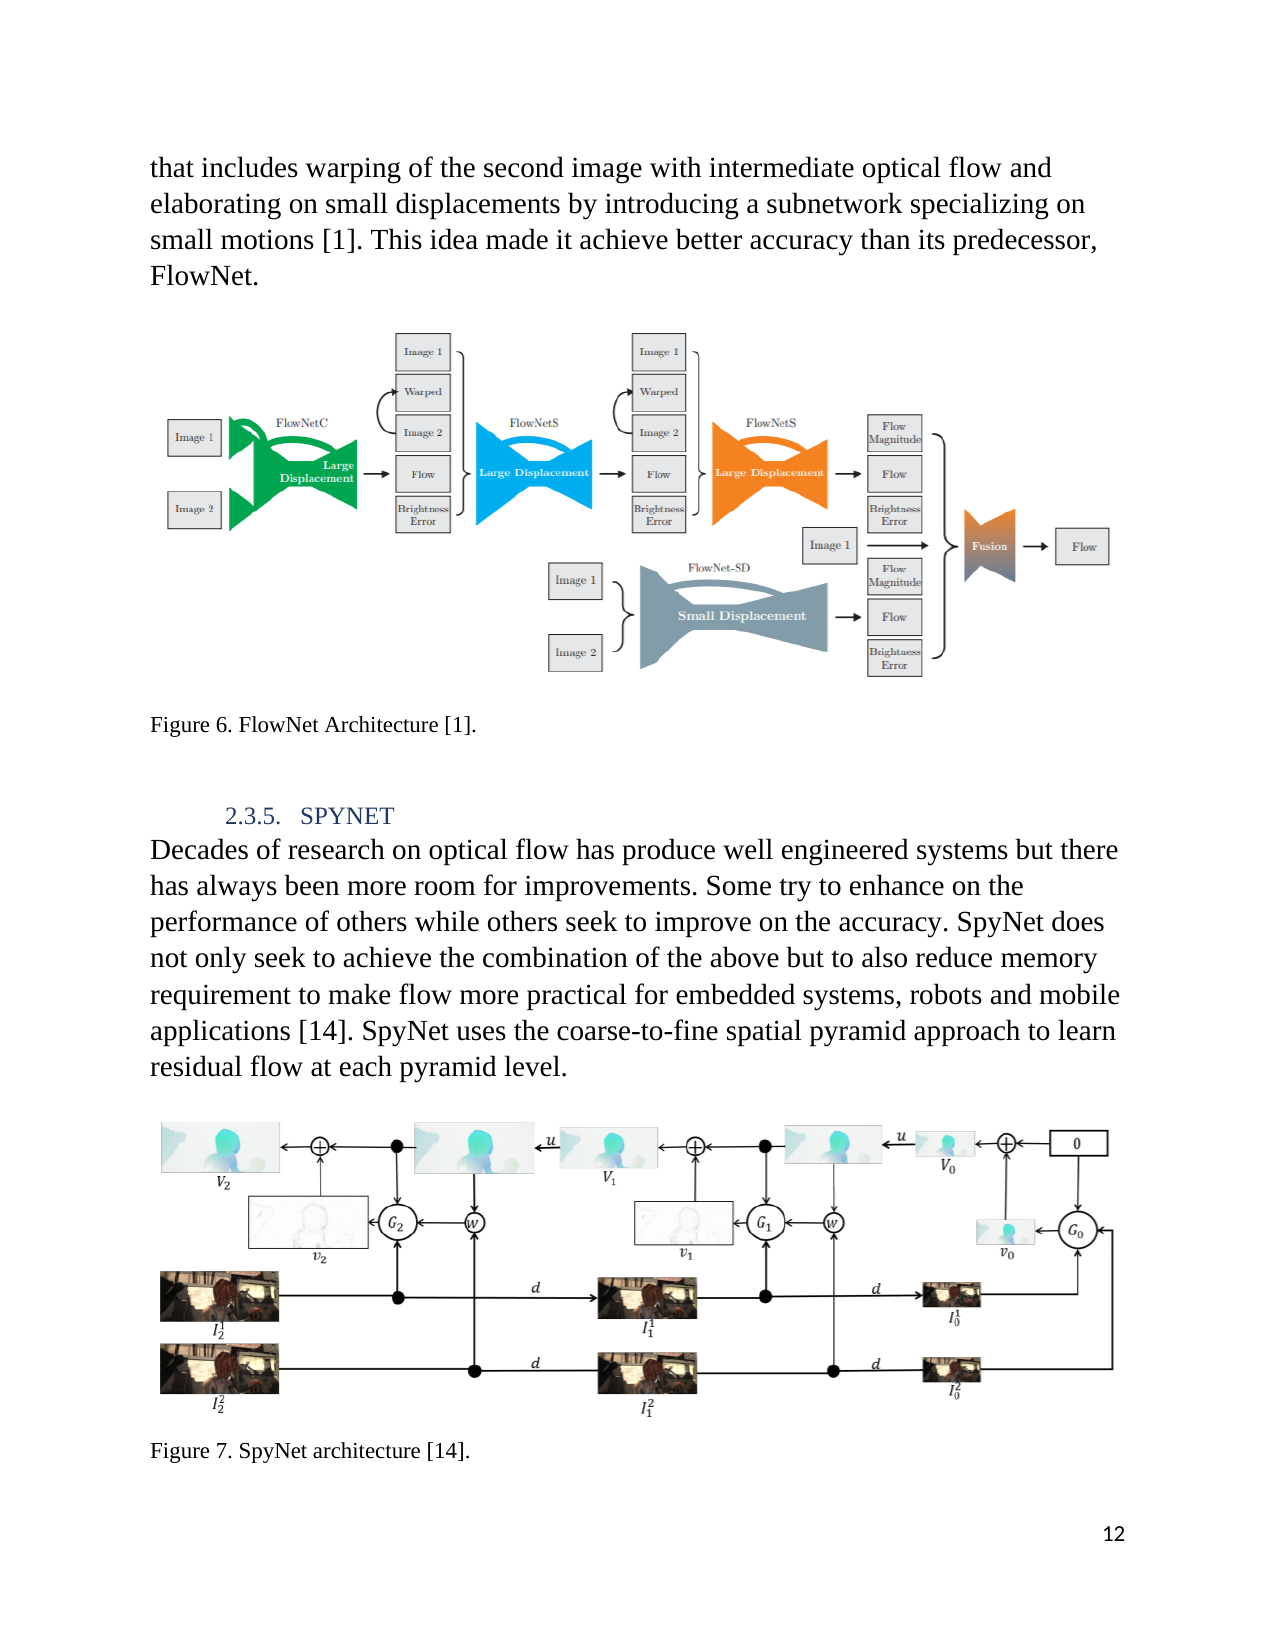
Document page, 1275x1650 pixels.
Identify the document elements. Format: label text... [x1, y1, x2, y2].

text Figure 6. FlowNet Architecture [1]. [150, 711, 1125, 737]
text Figure 7. SpyNet architecture [14]. [150, 1437, 1125, 1464]
picture [150, 311, 1125, 692]
picture [150, 1101, 1125, 1419]
subtitle SPYNET [225, 801, 1125, 830]
text Decades of research on optical flow has produce well engineered systems but there has always been more room for improvements. Some try to enhance on the performance of others while others seek to improve on the accuracy. SpyNet does not only seek to achieve the combination of the above but to also reduce memory requirement to make flow more practical for embedded systems, robots and mobile applications [14]. SpyNet uses the coarse-to-fine spatial pyramid approach to learn residual flow at each pyramid level. [150, 832, 1125, 1083]
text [150, 150, 1125, 292]
